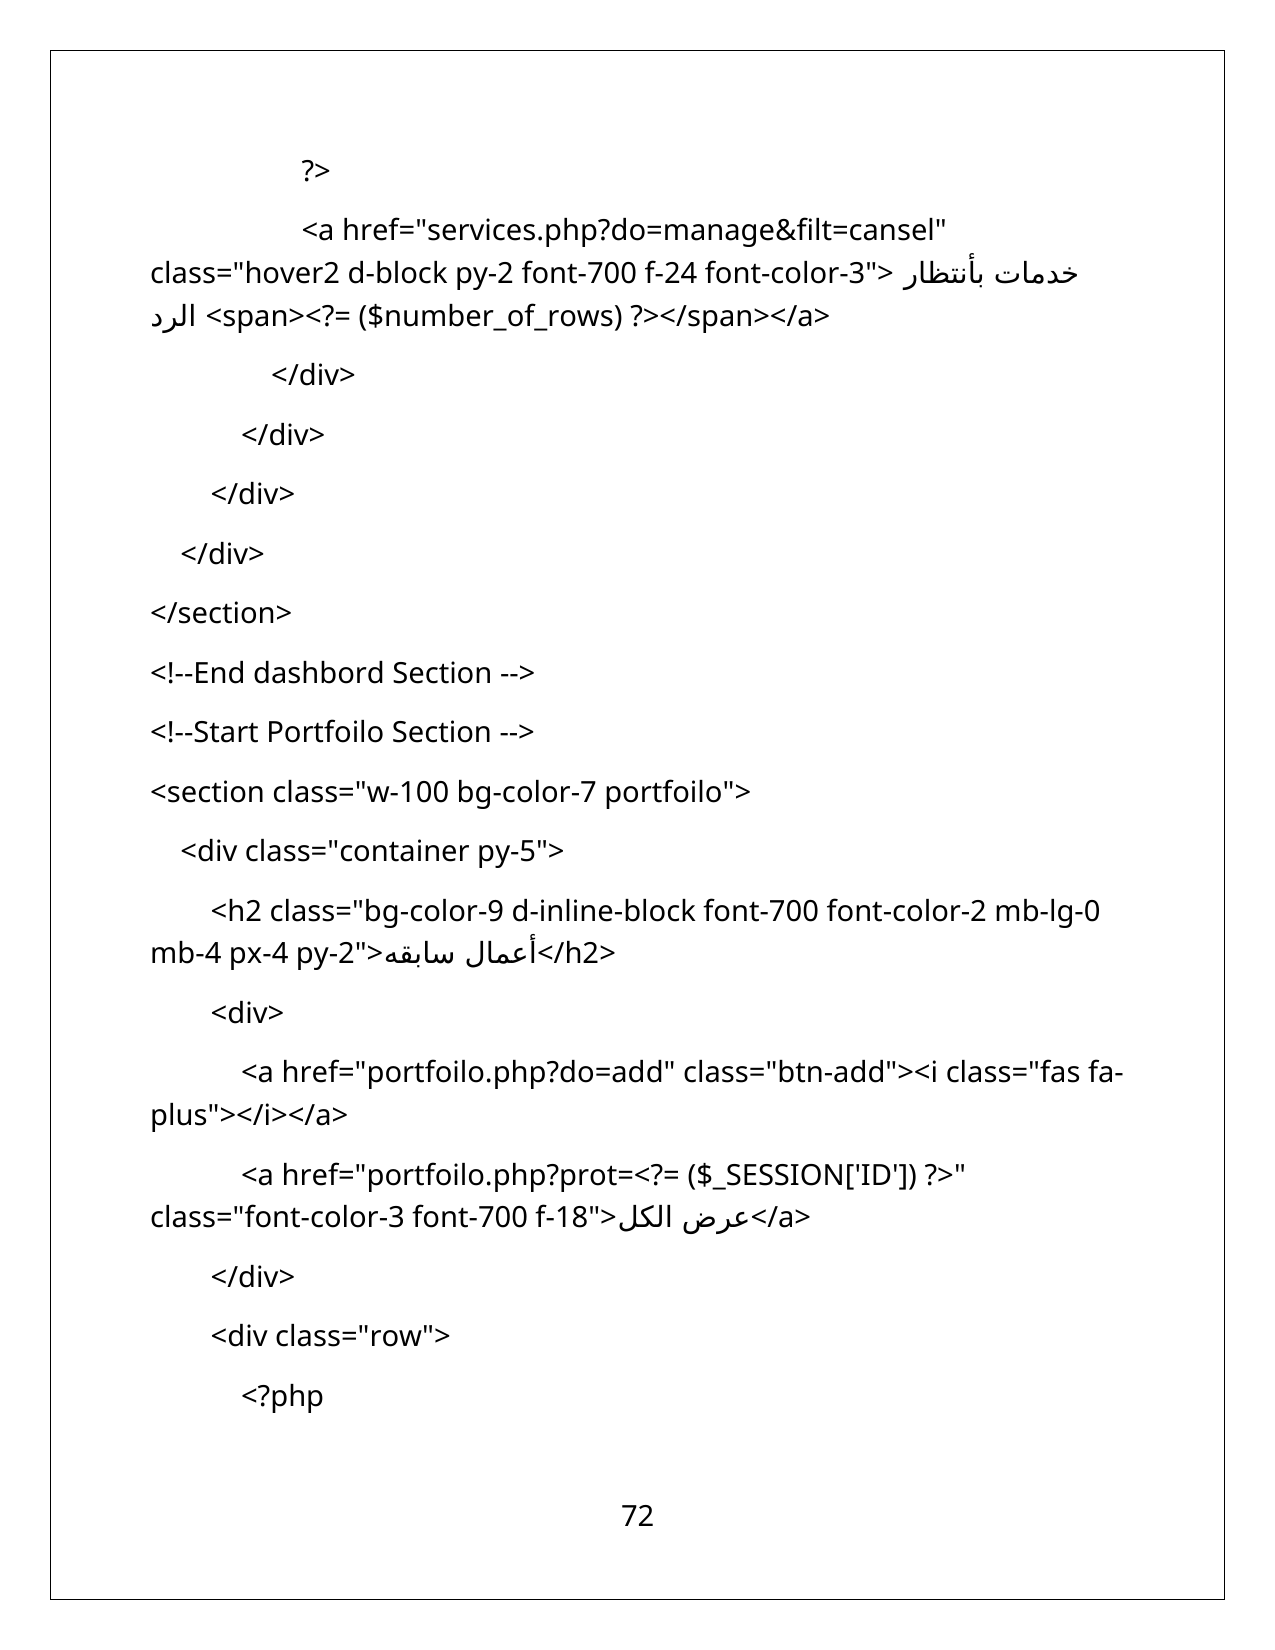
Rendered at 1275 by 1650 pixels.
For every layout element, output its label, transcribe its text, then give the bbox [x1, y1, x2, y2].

text <section class="w-100 bg-color-7 portfoilo"> [150, 771, 1125, 811]
text </div> [150, 473, 1125, 513]
text <!--End dashbord Section --> [150, 652, 1125, 692]
text </div> [150, 1256, 1125, 1296]
text <div class="container py-5"> [150, 830, 1125, 870]
text <h2 class="bg-color-9 d-inline-block font-700 font-color-2 mb-lg-0 mb-4 px-4 py-2">أعمال سابقه</h2> [150, 890, 1125, 972]
text <a href="portfoilo.php?prot=<?= ($_SESSION['ID']) ?>" class="font-color-3 font-700 f-18">عرض الكل</a> [150, 1154, 1125, 1236]
text <?php [150, 1375, 1125, 1415]
text <div> [150, 992, 1125, 1032]
text </div> [150, 414, 1125, 454]
text <div class="row"> [150, 1316, 1125, 1355]
text </section> [150, 592, 1125, 632]
text </div> [150, 533, 1125, 573]
text </div> [150, 354, 1125, 394]
text <a href="portfoilo.php?do=add" class="btn-add"><i class="fas fa-plus"></i></a> [150, 1052, 1125, 1134]
text ?> [150, 150, 1125, 190]
text <a href="services.php?do=manage&filt=cansel" class="hover2 d-block py-2 font-700 f-24 font-color-3">خدمات بأنتظار الرد <span><?= ($number_of_rows) ?></span></a> [150, 209, 1125, 335]
text <!--Start Portfoilo Section --> [150, 711, 1125, 751]
